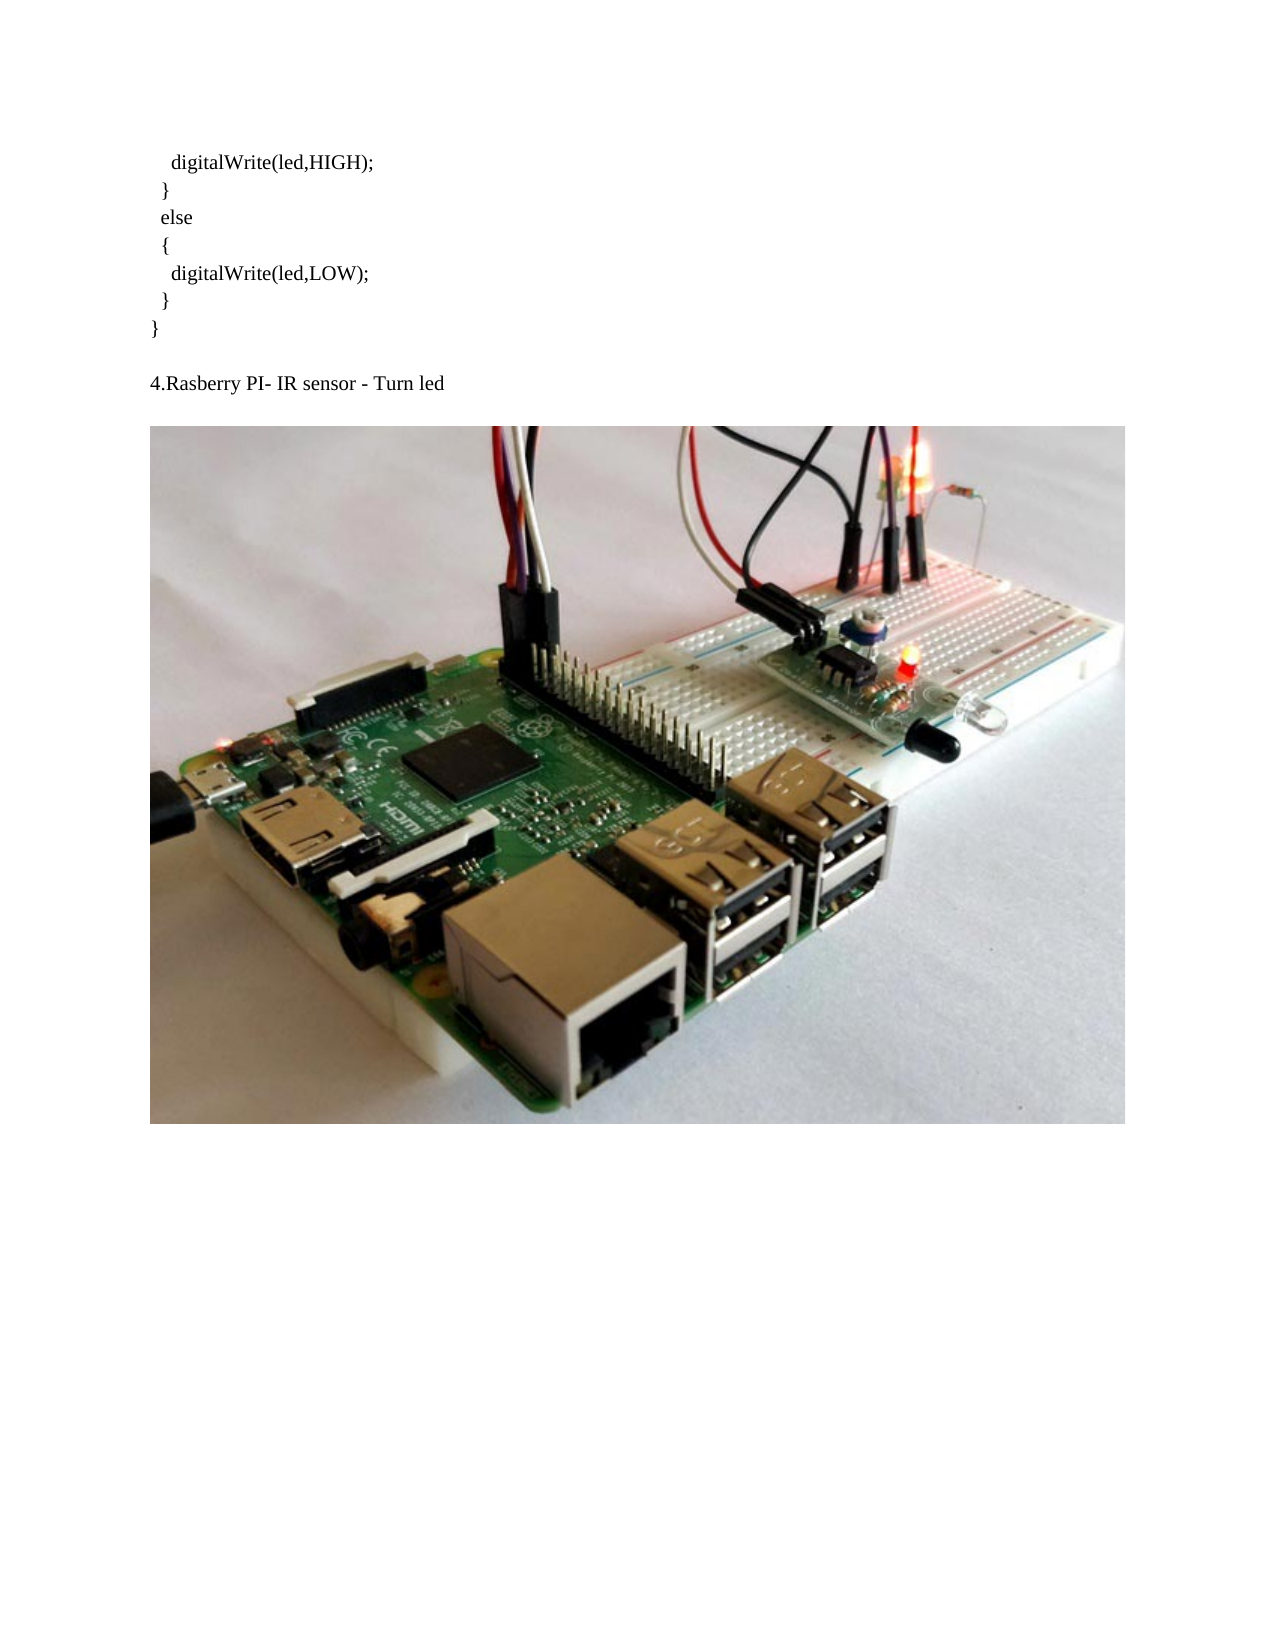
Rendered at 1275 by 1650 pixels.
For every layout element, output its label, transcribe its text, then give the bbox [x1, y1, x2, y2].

text { [150, 233, 1125, 257]
picture [150, 426, 1125, 1124]
text } [150, 288, 1125, 312]
text digitalWrite(led,HIGH); [150, 150, 1125, 174]
text } [150, 178, 1125, 202]
text digitalWrite(led,LOW); [150, 260, 1125, 284]
text } [150, 316, 1125, 340]
text else [150, 205, 1125, 229]
text 4.Rasberry PI- IR sensor - Turn led [150, 371, 1125, 395]
